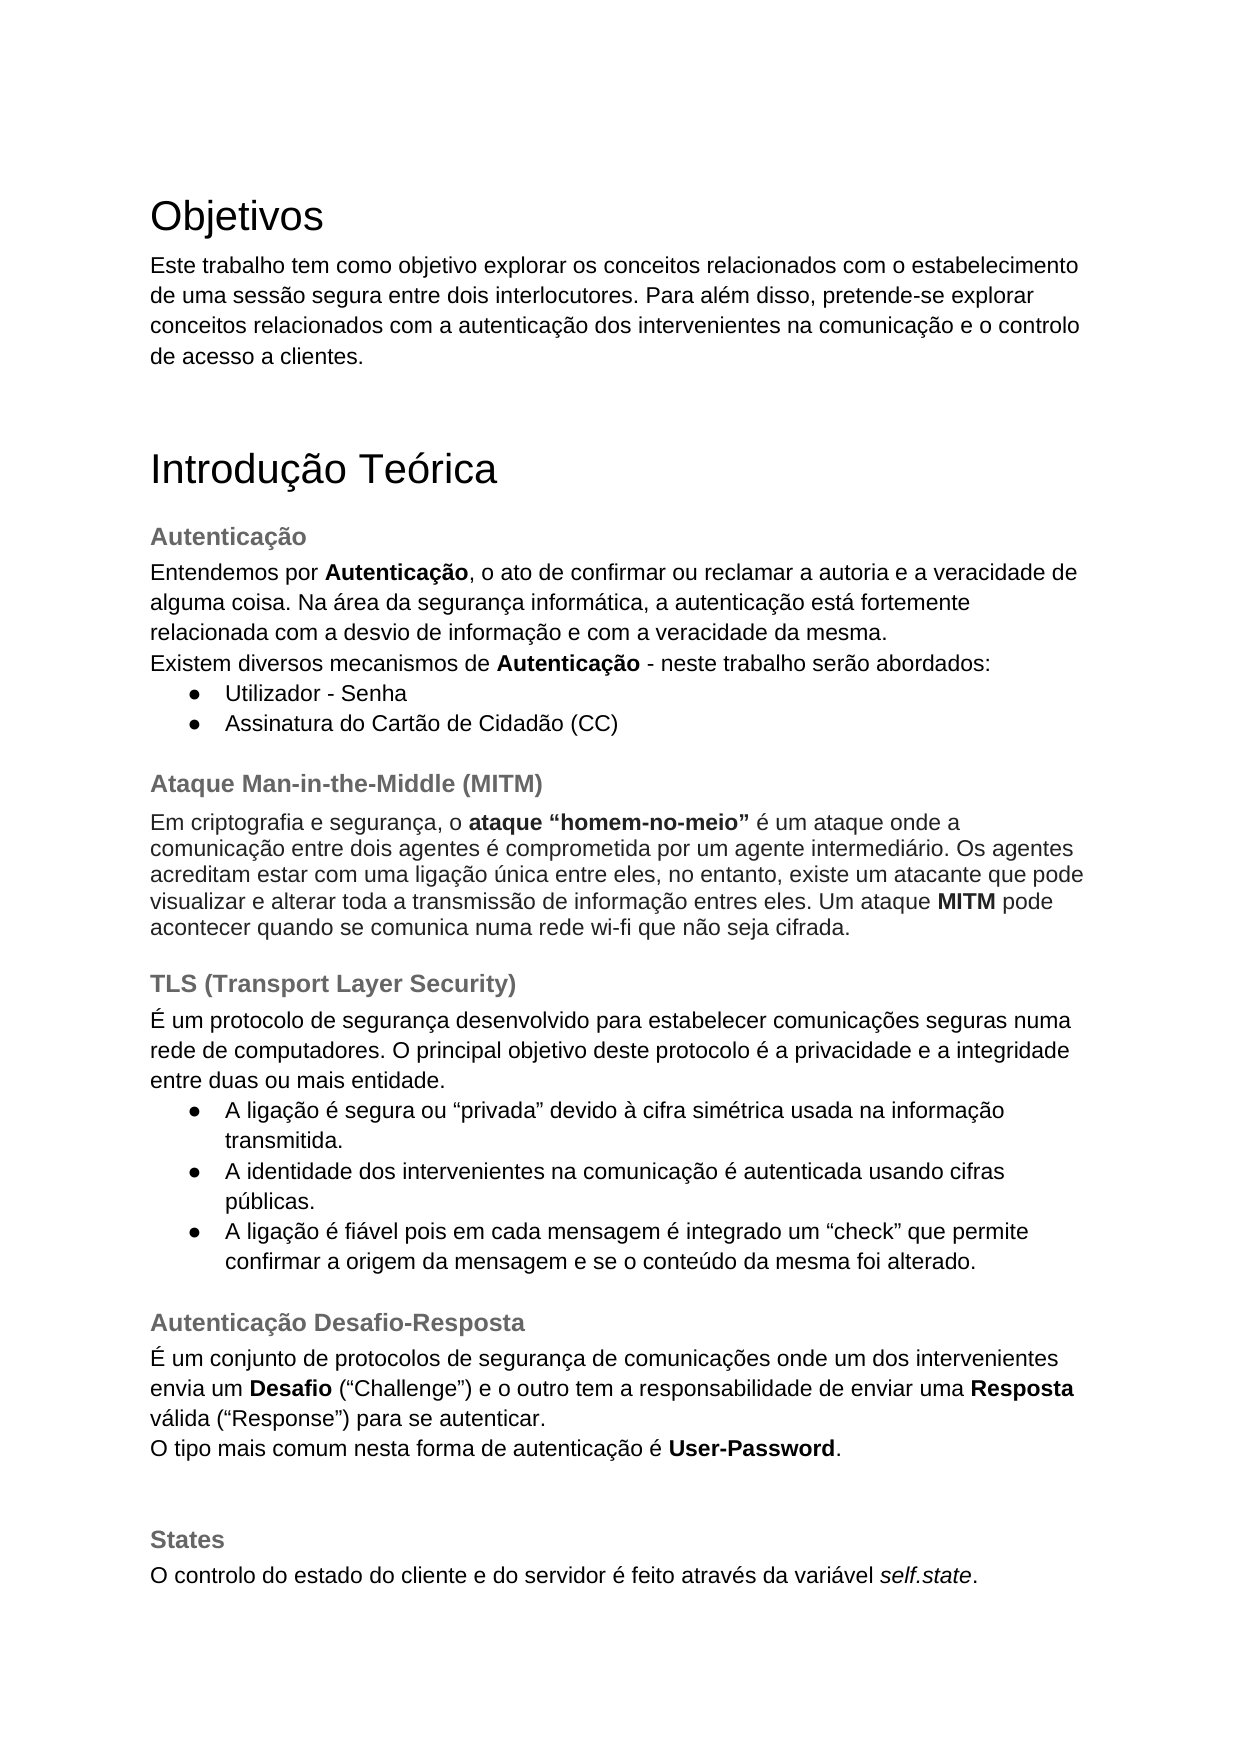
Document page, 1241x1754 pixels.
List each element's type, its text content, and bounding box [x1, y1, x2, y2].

subtitle Introdução Teórica [150, 445, 1090, 493]
list A ligação é segura ou “privada” devido à cifra simétrica usada na informação transmitida. [187, 1097, 1090, 1154]
text É um protocolo de segurança desenvolvido para estabelecer comunicações seguras numa rede de computadores. O principal objetivo deste protocolo é a privacidade e a integridade entre duas ou mais entidade. [150, 1007, 1090, 1093]
text O tipo mais comum nesta forma de autenticação é User-Password. [150, 1435, 1090, 1462]
subtitle Autenticação Desafio-Resposta [150, 1308, 1090, 1336]
subtitle States [150, 1525, 1090, 1554]
text O controlo do estado do cliente e do servidor é feito através da variável self.state. [150, 1562, 1090, 1588]
text Em criptografia e segurança, o ataque “homem-no-meio” é um ataque onde a comunicação entre dois agentes é comprometida por um agente intermediário. Os agentes acreditam estar com uma ligação única entre eles, no entanto, existe um atacante que pode visualizar e alterar toda a transmissão de informação entres eles. Um ataque MITM pode acontecer quando se comunica numa rede wi-fi que não seja cifrada. [150, 808, 1090, 940]
text Existem diversos mecanismos de Autenticação - neste trabalho serão abordados: [150, 649, 1090, 676]
text Este trabalho tem como objetivo explorar os conceitos relacionados com o estabelecimento de uma sessão segura entre dois interlocutores. Para além disso, pretende-se explorar conceitos relacionados com a autenticação dos intervenientes na comunicação e o controlo de acesso a clientes. [150, 252, 1090, 369]
list Assinatura do Cartão de Cidadão (CC) [187, 710, 1090, 736]
text É um conjunto de protocolos de segurança de comunicações onde um dos intervenientes envia um Desafio (“Challenge”) e o outro tem a responsabilidade de enviar uma Resposta válida (“Response”) para se autenticar. [150, 1345, 1090, 1431]
subtitle Ataque Man-in-the-Middle (MITM) [150, 769, 1090, 798]
list Utilizador - Senha [187, 680, 1090, 706]
subtitle Autenticação [150, 522, 1090, 551]
list A identidade dos intervenientes na comunicação é autenticada usando cifras públicas. [187, 1158, 1090, 1214]
list A ligação é fiável pois em cada mensagem é integrado um “check” que permite confirmar a origem da mensagem e se o conteúdo da mesma foi alterado. [187, 1218, 1090, 1274]
text Entendemos por Autenticação, o ato de confirmar ou reclamar a autoria e a veracidade de alguma coisa. Na área da segurança informática, a autenticação está fortemente relacionada com a desvio de informação e com a veracidade da mesma. [150, 559, 1090, 646]
subtitle Objetivos [150, 192, 1090, 239]
subtitle TLS (Transport Layer Security) [150, 969, 1090, 998]
